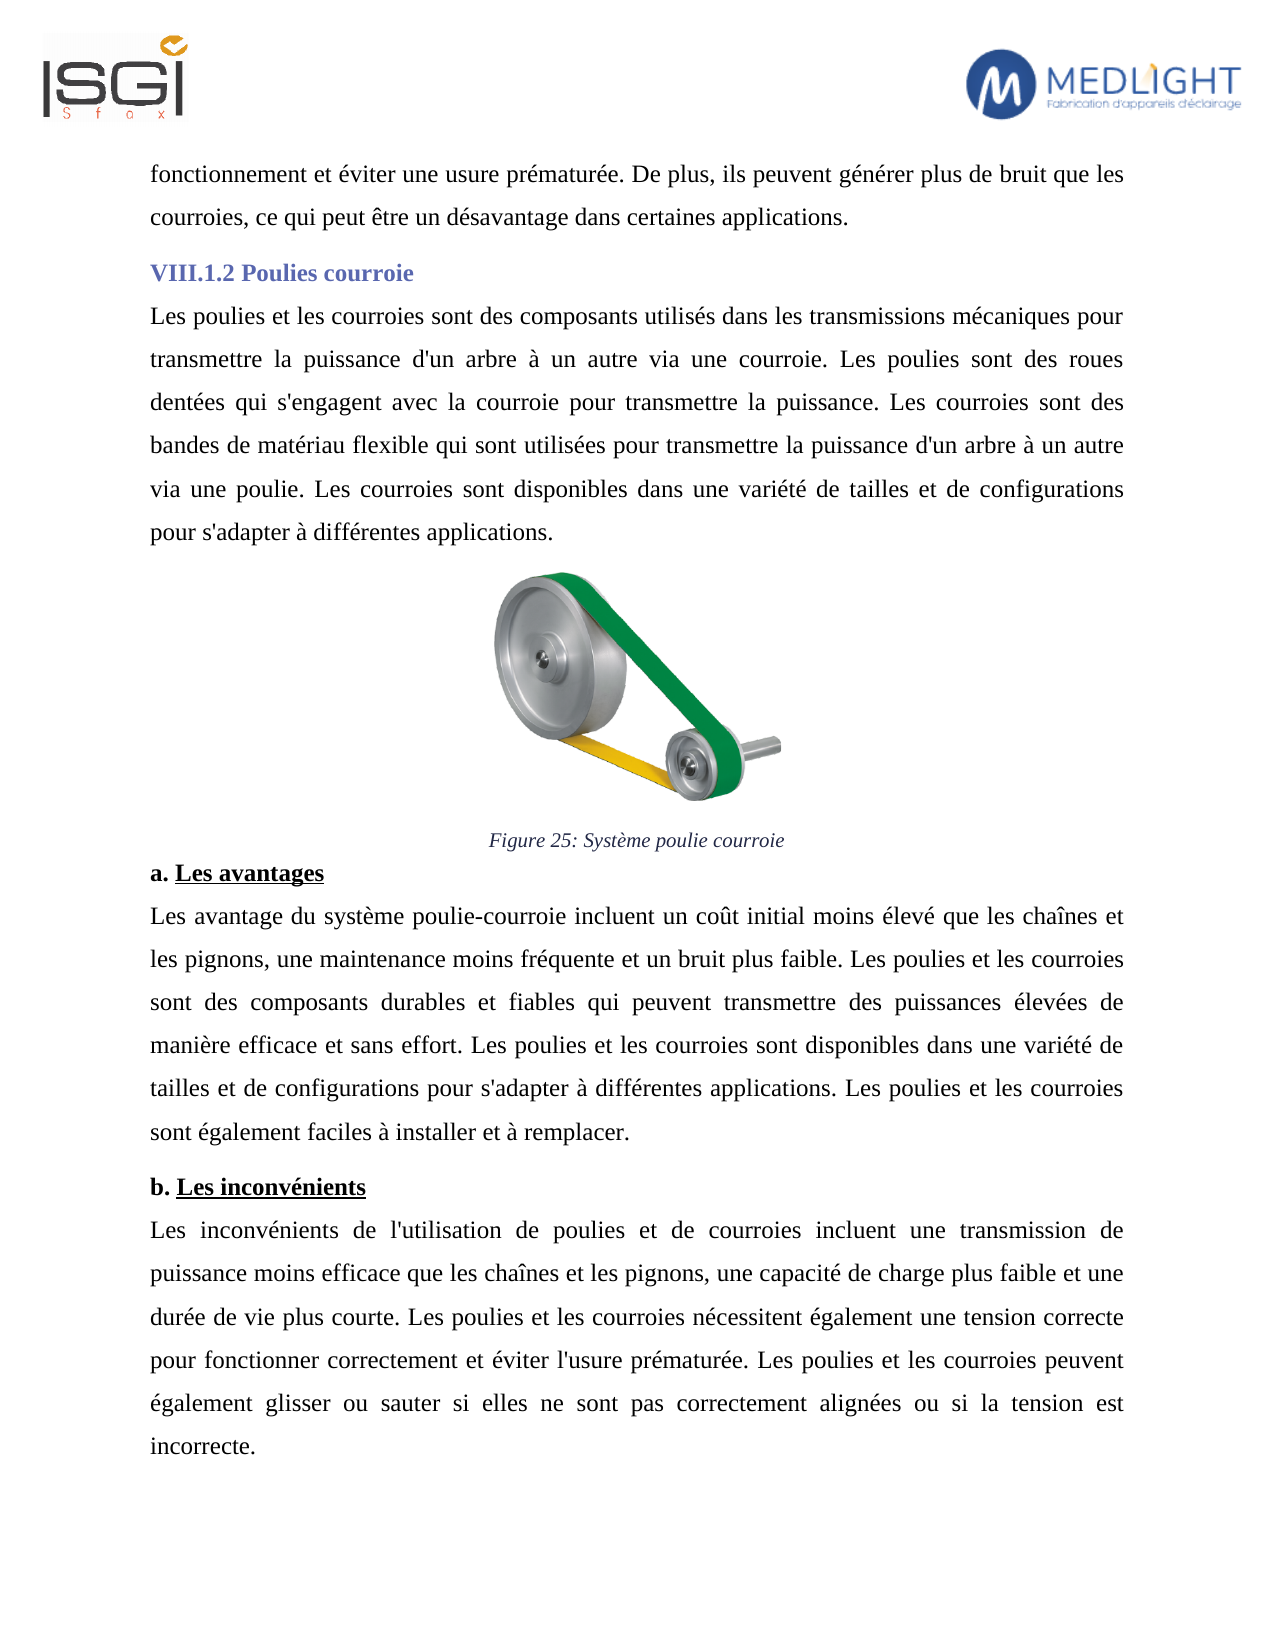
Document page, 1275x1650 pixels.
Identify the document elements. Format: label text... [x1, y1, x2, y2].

picture [42, 31, 189, 127]
subtitle Poulies courroie [150, 258, 1125, 287]
text Les poulies et les courroies sont des composants utilisés dans les transmissions mécaniques pour transmettre la puissance d'un arbre à un autre via une courroie. Les poulies sont des roues dentées qui s'engagent avec la courroie pour transmettre la puissance. Les courroies sont des bandes de matériau flexible qui sont utilisées pour transmettre la puissance d'un arbre à un autre via une poulie. Les courroies sont disponibles dans une variété de tailles et de configurations pour s'adapter à différentes applications. [150, 301, 1125, 546]
text Les avantage du système poulie-courroie incluent un coût initial moins élevé que les chaînes et les pignons, une maintenance moins fréquente et un bruit plus faible. Les poulies et les courroies sont des composants durables et fiables qui peuvent transmettre des puissances élevées de manière efficace et sans effort. Les poulies et les courroies sont disponibles dans une variété de tailles et de configurations pour s'adapter à différentes applications. Les poulies et les courroies sont également faciles à installer et à remplacer. [150, 901, 1125, 1145]
text Figure 25: Système poulie courroie [150, 827, 1125, 852]
picture [959, 31, 1250, 126]
text Les inconvénients de l'utilisation de poulies et de courroies incluent une transmission de puissance moins efficace que les chaînes et les pignons, une capacité de charge plus faible et une durée de vie plus courte. Les poulies et les courroies nécessitent également une tension correcte pour fonctionner correctement et éviter l'usure prématurée. Les poulies et les courroies peuvent également glisser ou sauter si elles ne sont pas correctement alignées ou si la tension est incorrecte. [150, 1215, 1125, 1460]
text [150, 159, 1125, 231]
subtitle Les avantages [150, 858, 1125, 887]
subtitle Les inconvénients [150, 1172, 1125, 1201]
picture [494, 572, 782, 801]
